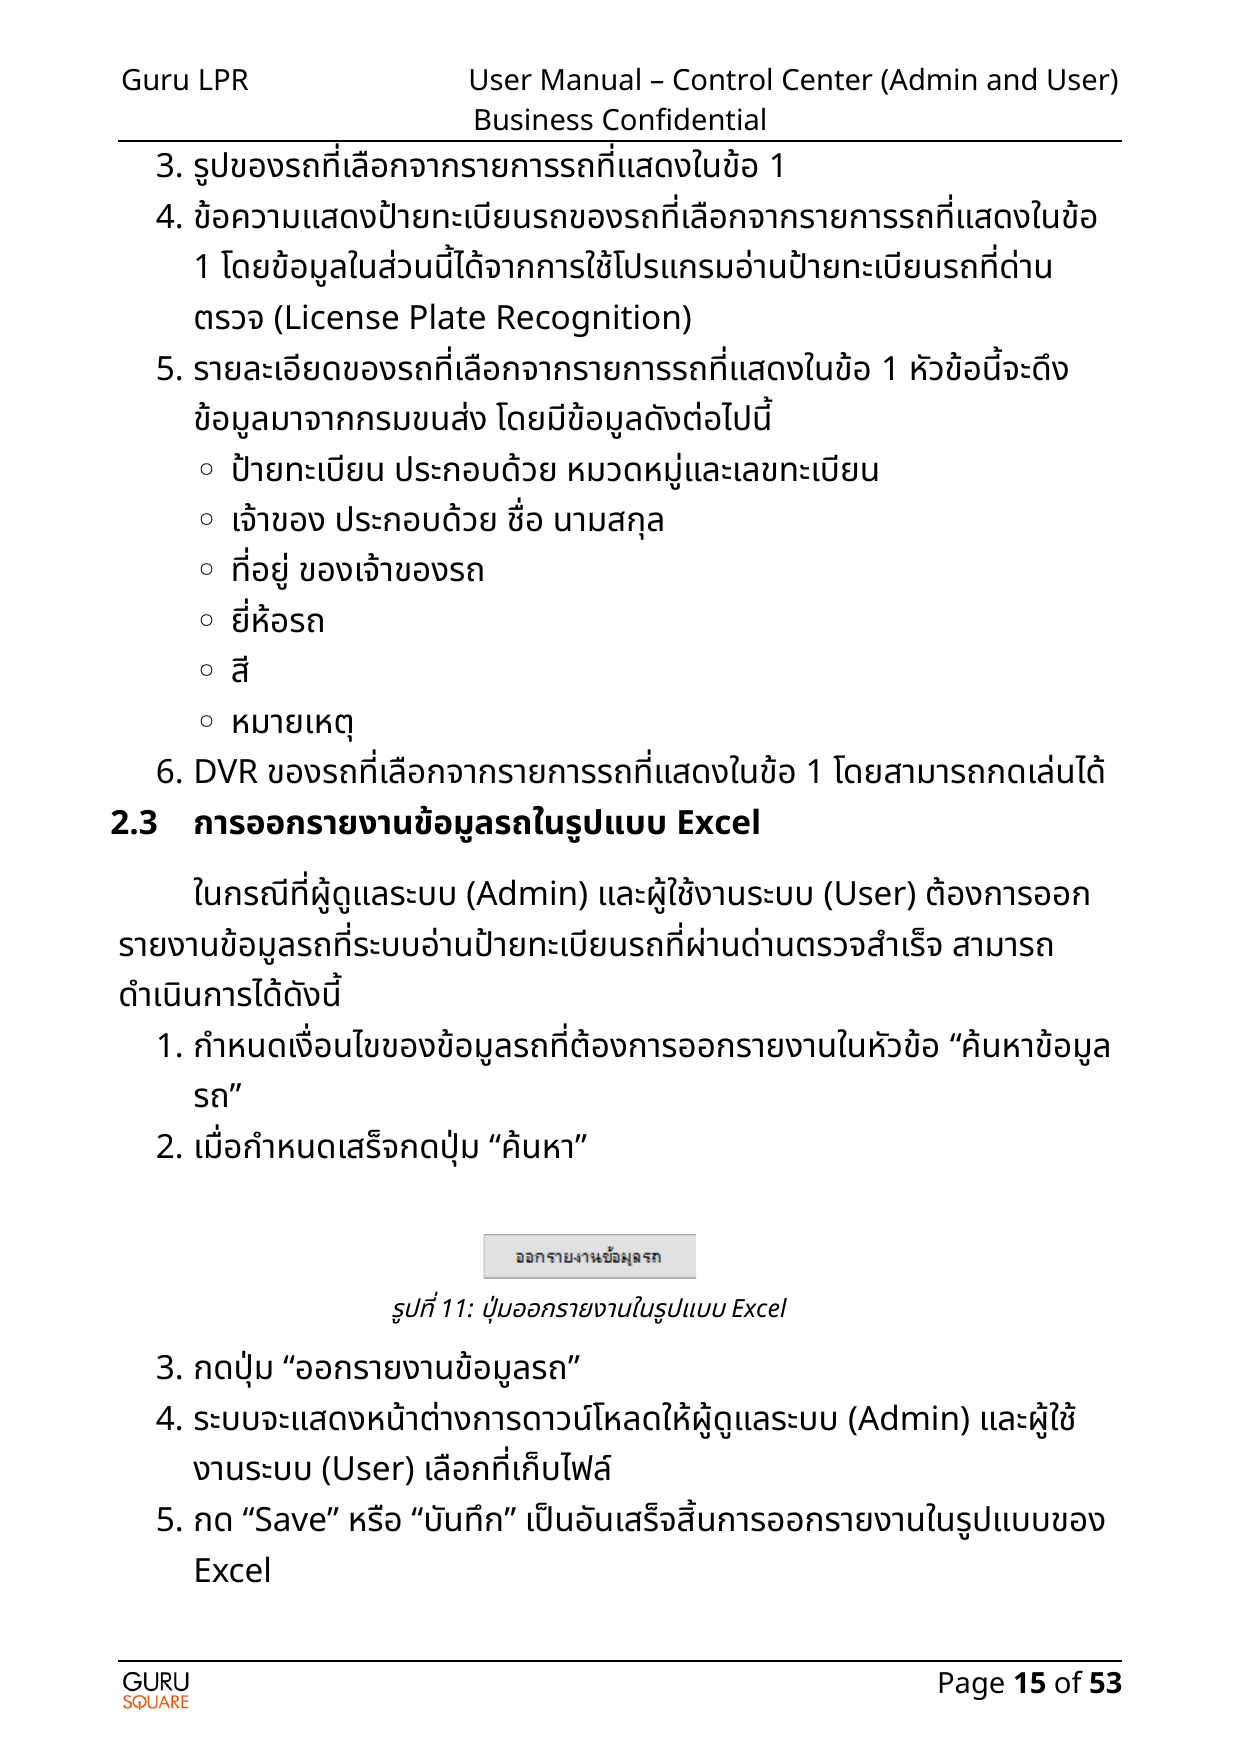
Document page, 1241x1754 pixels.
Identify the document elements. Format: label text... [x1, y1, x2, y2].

list การออกรายงานข้อมูลรถในรูปแบบ Excel [110, 799, 1122, 849]
list ข้อความแสดงป้ายทะเบียนรถของรถที่เลือกจากรายการรถที่แสดงในข้อ 1 โดยข้อมูลในส่วนนี้ได้จากการใช้โปรแกรมอ่านป้ายทะเบียนรถที่ด่านตรวจ (License Plate Recognition) [156, 193, 1122, 344]
list เจ้าของ ประกอบด้วย ชื่อ นามสกุล [193, 496, 1122, 546]
list ยี่ห้อรถ [193, 597, 1122, 647]
list DVR ของรถที่เลือกจากรายการรถที่แสดงในข้อ 1 โดยสามารถกดเล่นได้ [156, 748, 1122, 799]
list รายละเอียดของรถที่เลือกจากรายการรถที่แสดงในข้อ 1 หัวข้อนี้จะดึงข้อมูลมาจากกรมขนส่ง โดยมีข้อมูลดังต่อไปนี้ [156, 344, 1122, 446]
list กด “Save” หรือ “บันทึก” เป็นอันเสร็จสิ้นการออกรายงานในรูปแบบของ Excel [156, 1496, 1122, 1592]
list เมื่อกำหนดเสร็จกดปุ่ม “ค้นหา” [156, 1122, 1122, 1173]
list รูปของรถที่เลือกจากรายการรถที่แสดงในข้อ 1 [156, 142, 1122, 193]
list ระบบจะแสดงหน้าต่างการดาวน์โหลดให้ผู้ดูแลระบบ (Admin) และผู้ใช้งานระบบ (User) เลือกที่เก็บไฟล์ [156, 1394, 1122, 1496]
list กดปุ่ม “ออกรายงานข้อมูลรถ” [156, 1173, 1122, 1394]
picture [483, 1234, 697, 1279]
list หมายเหตุ [193, 698, 1122, 748]
list สี [193, 647, 1122, 698]
text ในกรณีที่ผู้ดูแลระบบ (Admin) และผู้ใช้งานระบบ (User) ต้องการออกรายงานข้อมูลรถที่ระบบอ่านป้ายทะเบียนรถที่ผ่านด่านตรวจสำเร็จ สามารถดำเนินการได้ดังนี้ [118, 870, 1122, 1021]
list ป้ายทะเบียน ประกอบด้วย หมวดหมู่และเลขทะเบียน [193, 446, 1122, 496]
list ที่อยู่ ของเจ้าของรถ [193, 546, 1122, 597]
picture [121, 1669, 191, 1711]
list กำหนดเงื่อนไขของข้อมูลรถที่ต้องการออกรายงานในหัวข้อ “ค้นหาข้อมูลรถ” [156, 1021, 1122, 1122]
